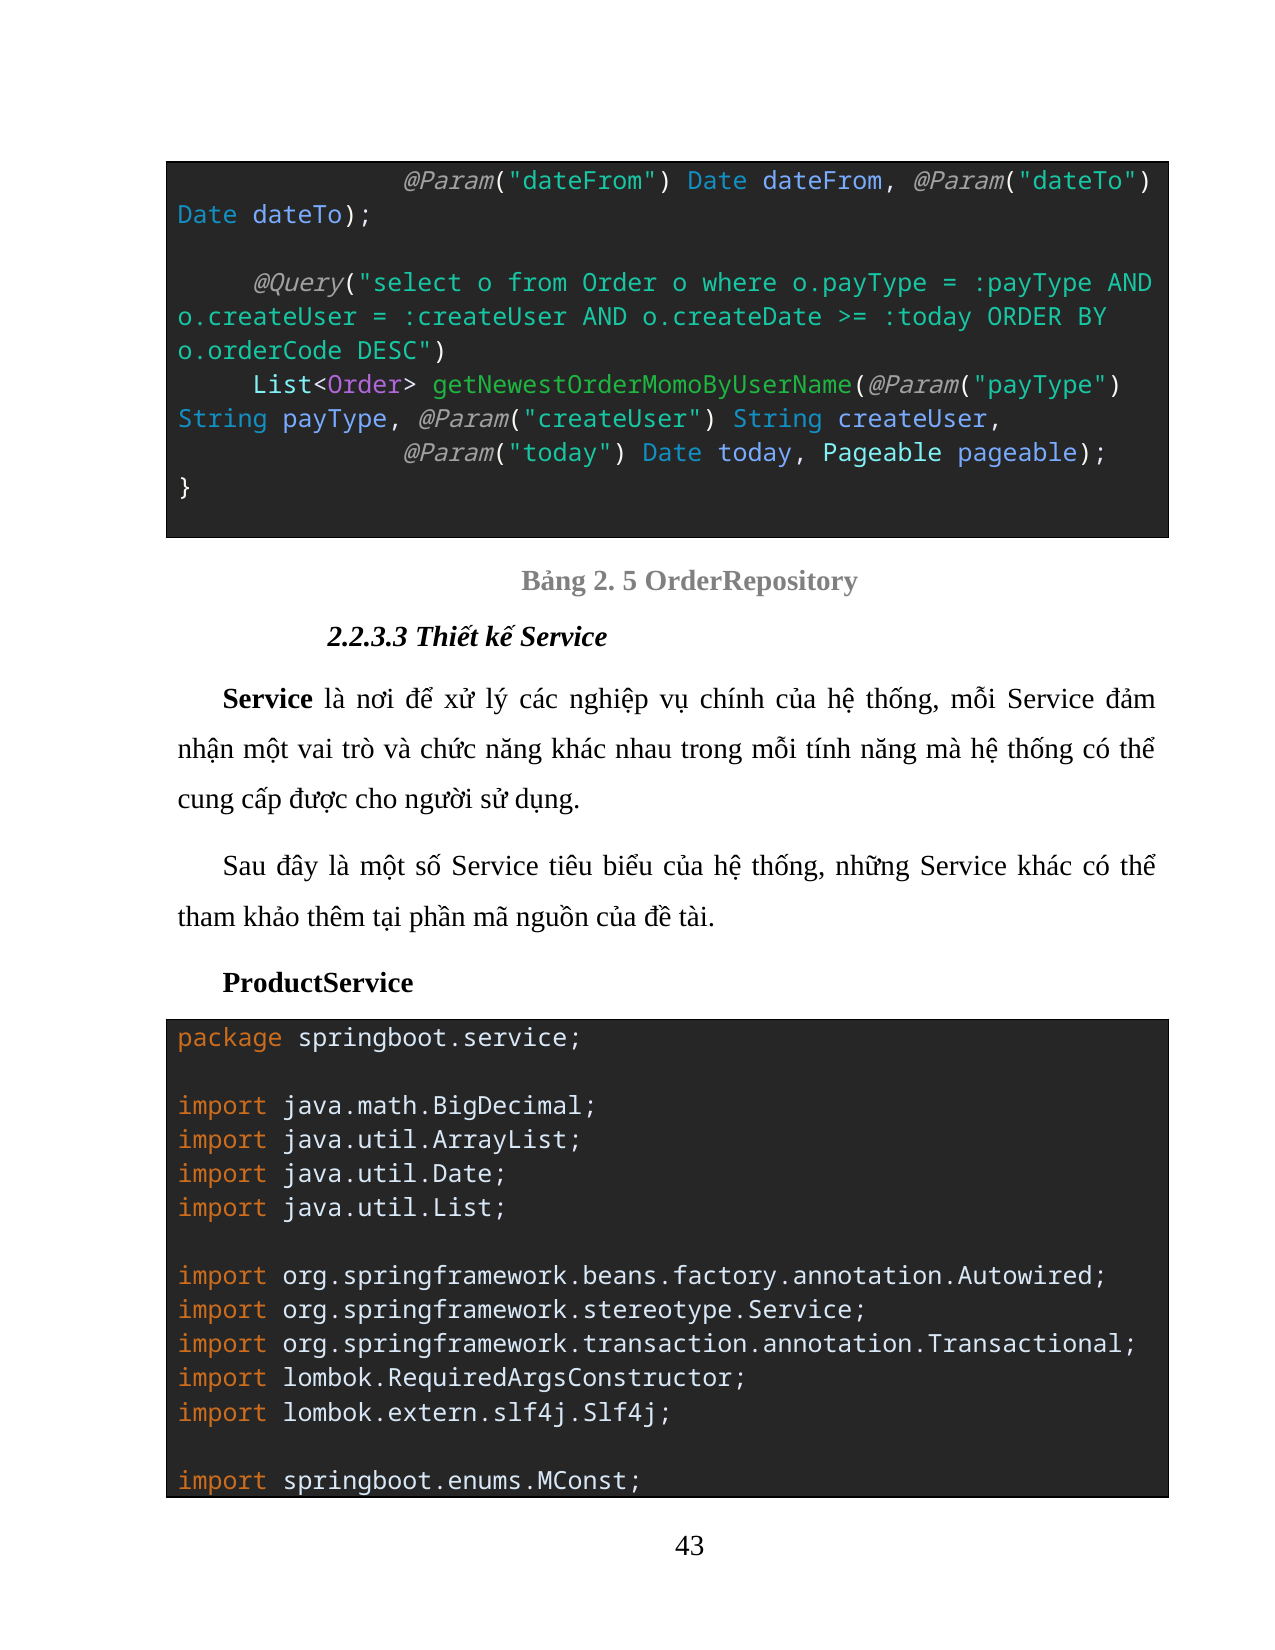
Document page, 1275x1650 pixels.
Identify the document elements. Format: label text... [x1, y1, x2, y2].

subtitle 2.2.3.3 Thiết kế Service [252, 619, 1157, 653]
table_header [167, 163, 1168, 537]
text Sau đây là một số Service tiêu biểu của hệ thống, những Service khác có thể tham khảo thêm tại phần mã nguồn của đề tài. [177, 848, 1157, 932]
text Service là nơi để xử lý các nghiệp vụ chính của hệ thống, mỗi Service đảm nhận một vai trò và chức năng khác nhau trong mỗi tính năng mà hệ thống có thể cung cấp được cho người sử dụng. [177, 681, 1157, 815]
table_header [167, 1020, 1168, 1496]
text ProductService [177, 966, 1157, 999]
text Bảng 2. 5 OrderRepository [177, 563, 1157, 596]
